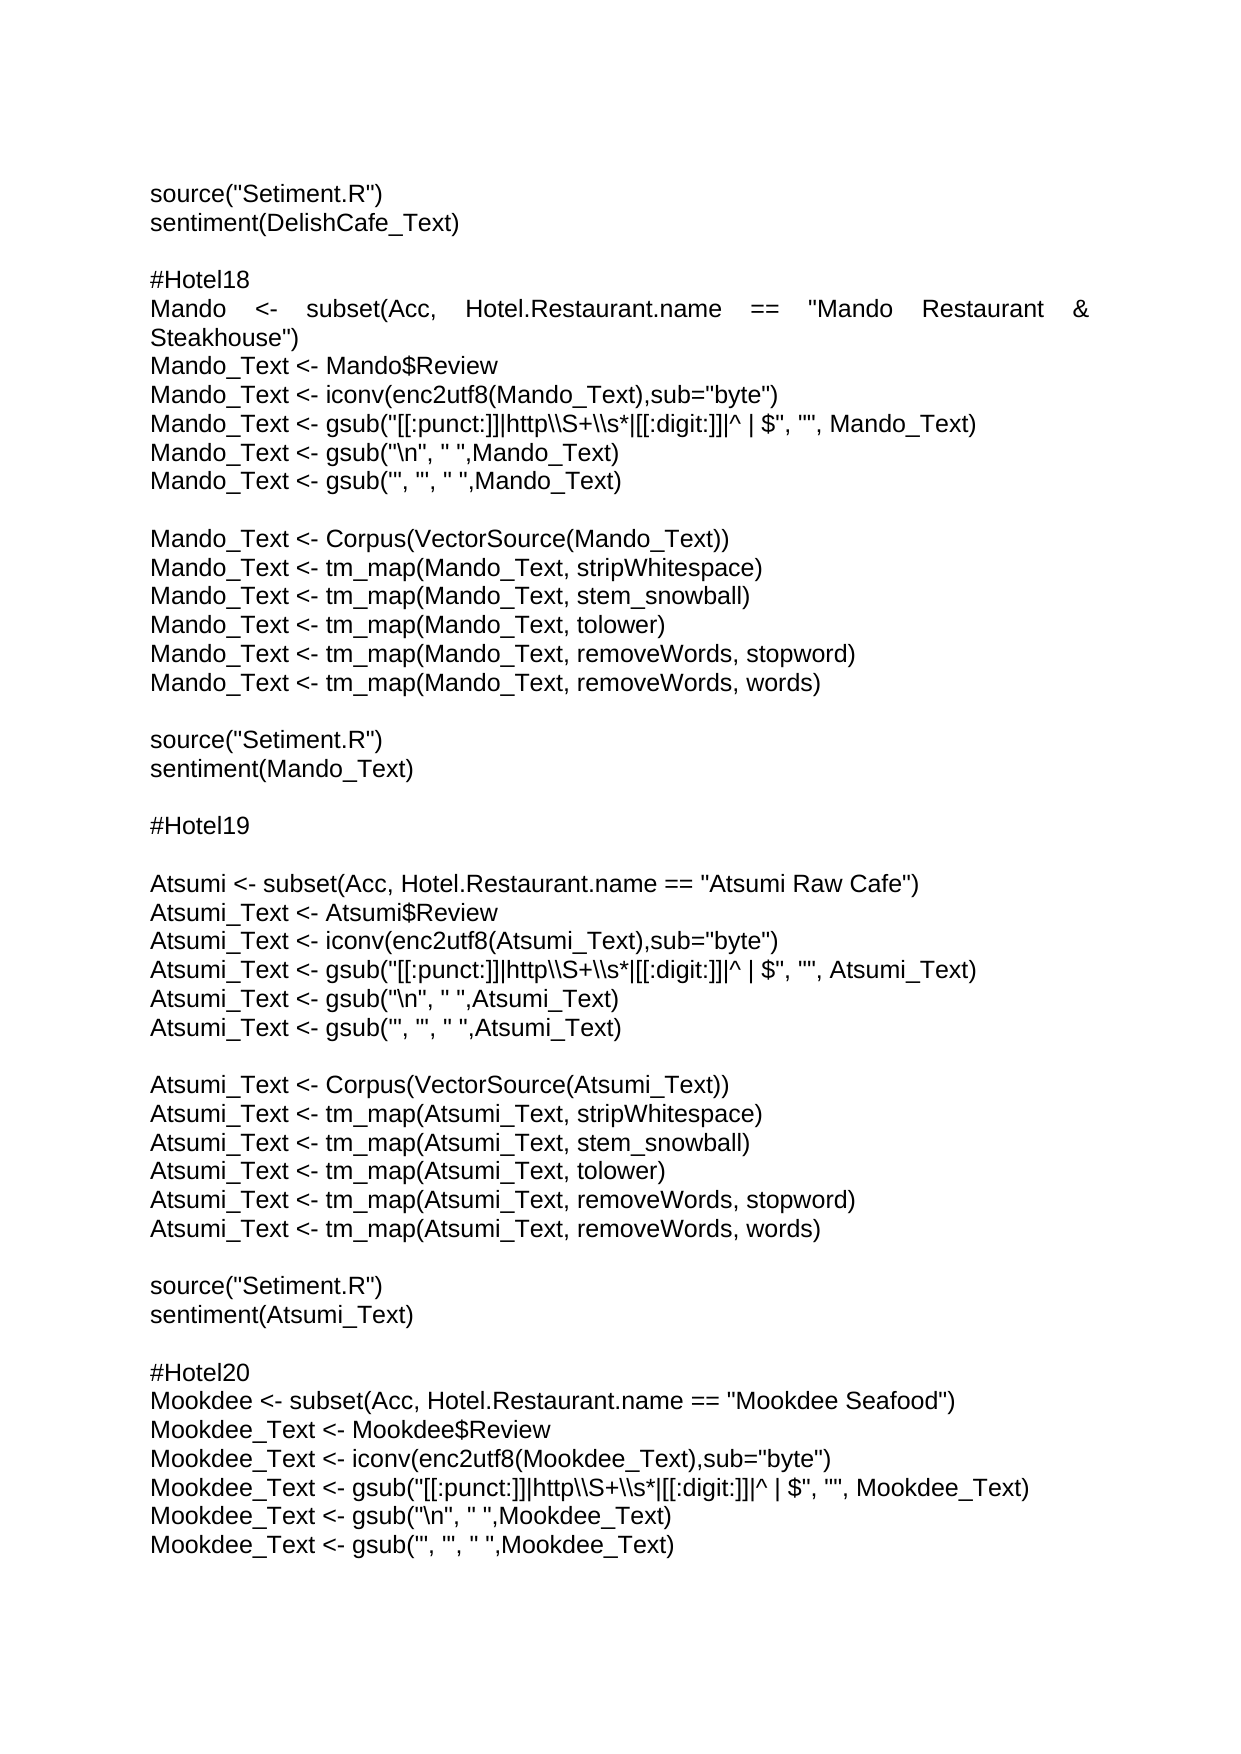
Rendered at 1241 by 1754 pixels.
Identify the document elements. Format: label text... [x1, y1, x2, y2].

text Mookdee <- subset(Acc, Hotel.Restaurant.name == "Mookdee Seafood") [150, 1386, 1090, 1415]
text Mookdee_Text <- Mookdee$Review [150, 1415, 1090, 1444]
text Mando_Text <- tm_map(Mando_Text, removeWords, words) [150, 667, 1090, 696]
text Atsumi_Text <- tm_map(Atsumi_Text, tolower) [150, 1156, 1090, 1185]
text Mando_Text <- tm_map(Mando_Text, stripWhitespace) [150, 552, 1090, 581]
text Mando_Text <- tm_map(Mando_Text, stem_snowball) [150, 581, 1090, 610]
text Atsumi_Text <- gsub("\n", " ",Atsumi_Text) [150, 984, 1090, 1012]
text Atsumi_Text <- iconv(enc2utf8(Atsumi_Text),sub="byte") [150, 926, 1090, 955]
text #Hotel19 [150, 811, 1090, 840]
text Atsumi_Text <- tm_map(Atsumi_Text, removeWords, words) [150, 1214, 1090, 1242]
text source("Setiment.R") [150, 179, 1090, 207]
text Atsumi_Text <- tm_map(Atsumi_Text, stem_snowball) [150, 1127, 1090, 1156]
text sentiment(Atsumi_Text) [150, 1300, 1090, 1329]
text Atsumi_Text <- tm_map(Atsumi_Text, stripWhitespace) [150, 1099, 1090, 1127]
text Mando_Text <- Mando$Review [150, 351, 1090, 380]
text Mando_Text <- tm_map(Mando_Text, tolower) [150, 610, 1090, 639]
text Mando <- subset(Acc, Hotel.Restaurant.name == "Mando Restaurant & Steakhouse") [150, 294, 1090, 351]
text Mando_Text <- gsub("[[:punct:]]|http\\S+\\s*|[[:digit:]]|^ | $", "", Mando_Text) [150, 409, 1090, 437]
text Mando_Text <- gsub("\n", " ",Mando_Text) [150, 437, 1090, 466]
text Mookdee_Text <- gsub("[[:punct:]]|http\\S+\\s*|[[:digit:]]|^ | $", "", Mookdee_Text) [150, 1472, 1090, 1501]
text source("Setiment.R") [150, 725, 1090, 754]
text sentiment(Mando_Text) [150, 754, 1090, 782]
text Atsumi_Text <- tm_map(Atsumi_Text, removeWords, stopword) [150, 1185, 1090, 1214]
text Atsumi_Text <- gsub('", "', " ",Atsumi_Text) [150, 1012, 1090, 1041]
text Mookdee_Text <- iconv(enc2utf8(Mookdee_Text),sub="byte") [150, 1444, 1090, 1472]
text Atsumi_Text <- Corpus(VectorSource(Atsumi_Text)) [150, 1070, 1090, 1099]
text Atsumi <- subset(Acc, Hotel.Restaurant.name == "Atsumi Raw Cafe") [150, 869, 1090, 897]
text Mookdee_Text <- gsub('", "', " ",Mookdee_Text) [150, 1530, 1090, 1559]
text Mando_Text <- Corpus(VectorSource(Mando_Text)) [150, 524, 1090, 552]
text Mookdee_Text <- gsub("\n", " ",Mookdee_Text) [150, 1501, 1090, 1530]
text #Hotel20 [150, 1357, 1090, 1386]
text source("Setiment.R") [150, 1271, 1090, 1300]
text Atsumi_Text <- gsub("[[:punct:]]|http\\S+\\s*|[[:digit:]]|^ | $", "", Atsumi_Text) [150, 955, 1090, 984]
text #Hotel18 [150, 265, 1090, 294]
text Mando_Text <- gsub('", "', " ",Mando_Text) [150, 466, 1090, 495]
text Mando_Text <- iconv(enc2utf8(Mando_Text),sub="byte") [150, 380, 1090, 409]
text sentiment(DelishCafe_Text) [150, 207, 1090, 236]
text Mando_Text <- tm_map(Mando_Text, removeWords, stopword) [150, 639, 1090, 667]
text Atsumi_Text <- Atsumi$Review [150, 897, 1090, 926]
